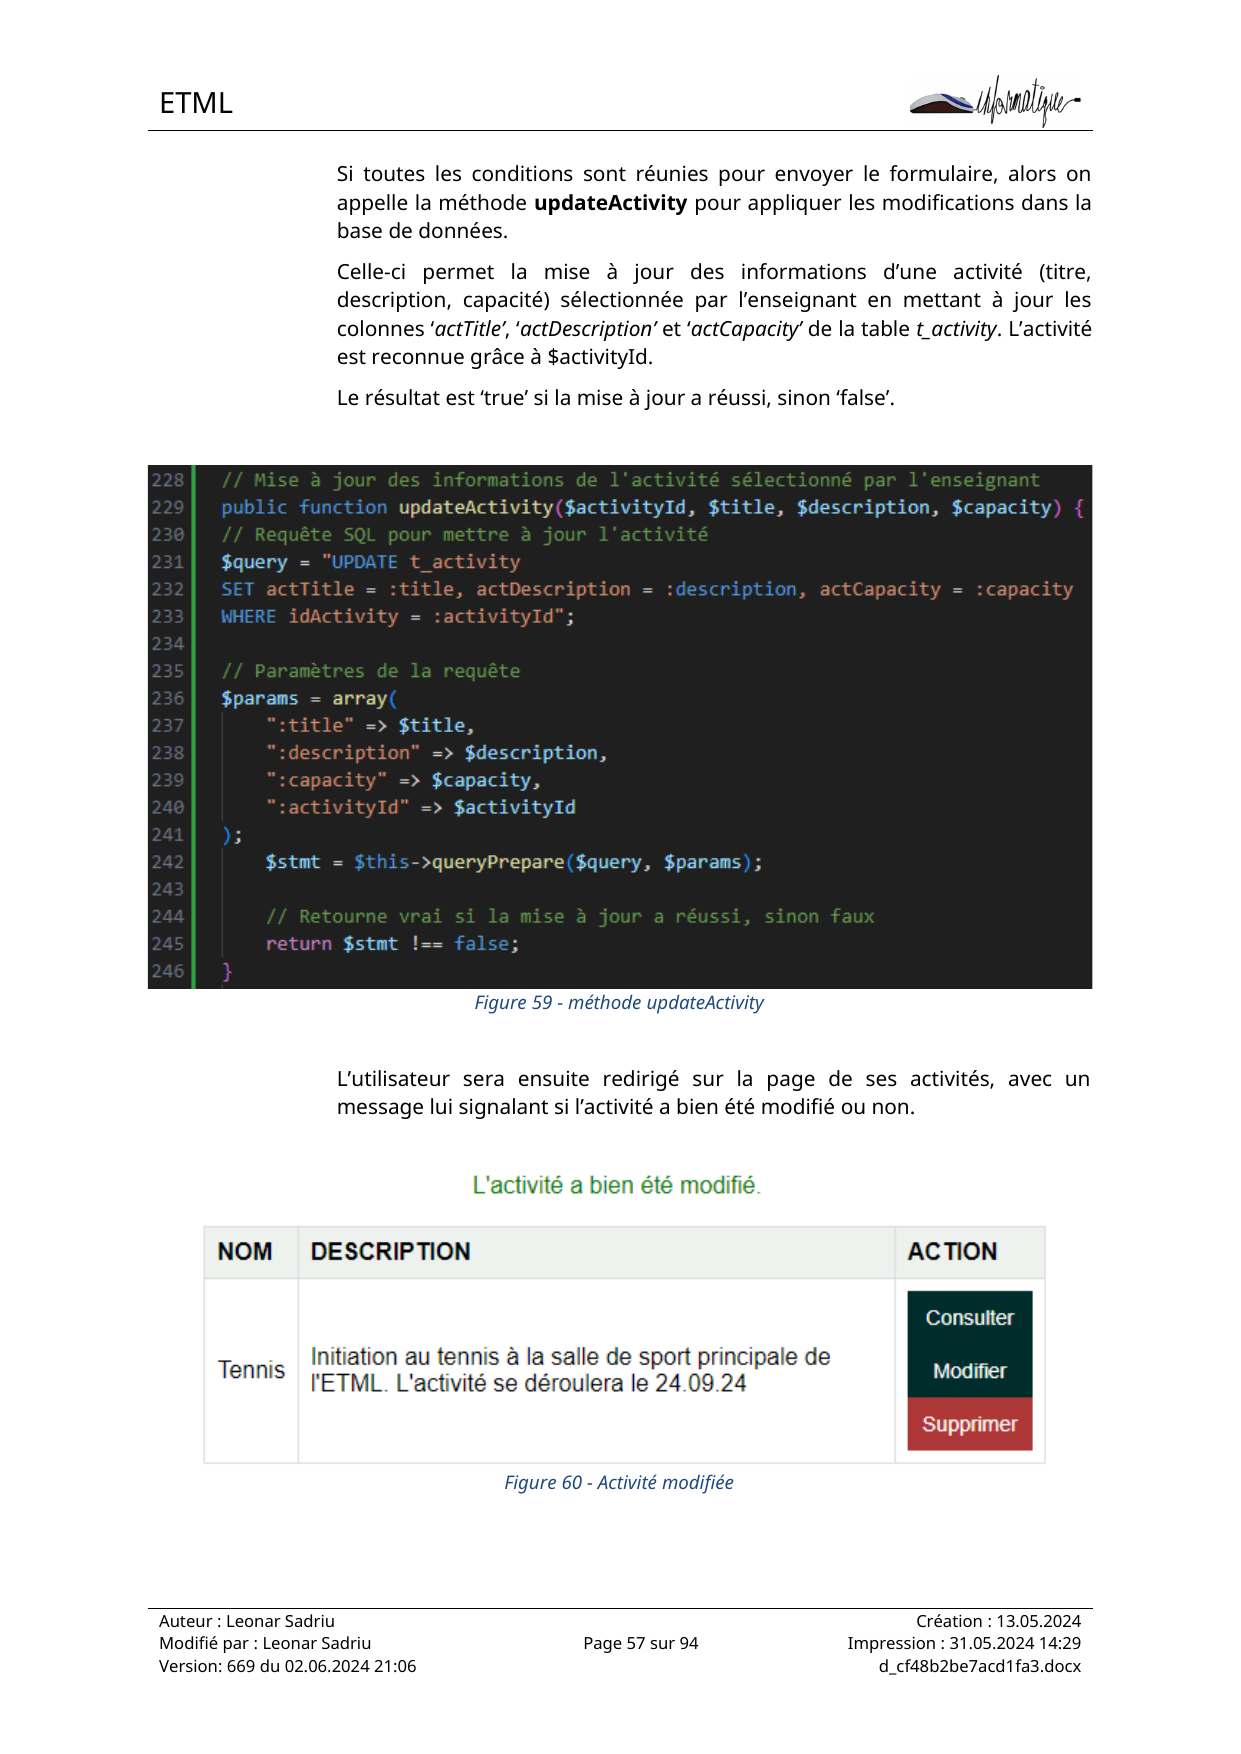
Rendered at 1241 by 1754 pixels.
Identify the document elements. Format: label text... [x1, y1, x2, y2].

picture [189, 1174, 1052, 1470]
picture [147, 465, 1093, 989]
text Figure 59 - méthode updateActivity [148, 989, 1092, 1014]
picture [909, 75, 1082, 128]
text Figure 60 - Activité modifiée [148, 1469, 1092, 1495]
text Celle-ci permet la mise à jour des informations d’une activité (titre, description, capacité) sélectionnée par l’enseignant en mettant à jour les colonnes ‘actTitle’, ‘actDescription’ et ‘actCapacity’ de la table t_activity. L’activité est reconnue grâce à $activityId. [337, 257, 1092, 371]
text Si toutes les conditions sont réunies pour envoyer le formulaire, alors on appelle la méthode updateActivity pour appliquer les modifications dans la base de données. [337, 159, 1092, 244]
text Le résultat est ‘true’ si la mise à jour a réussi, sinon ‘false’. [337, 383, 1092, 412]
text L’utilisateur sera ensuite redirigé sur la page de ses activités, avec un message lui signalant si l’activité a bien été modifié ou non. [337, 1064, 1092, 1121]
